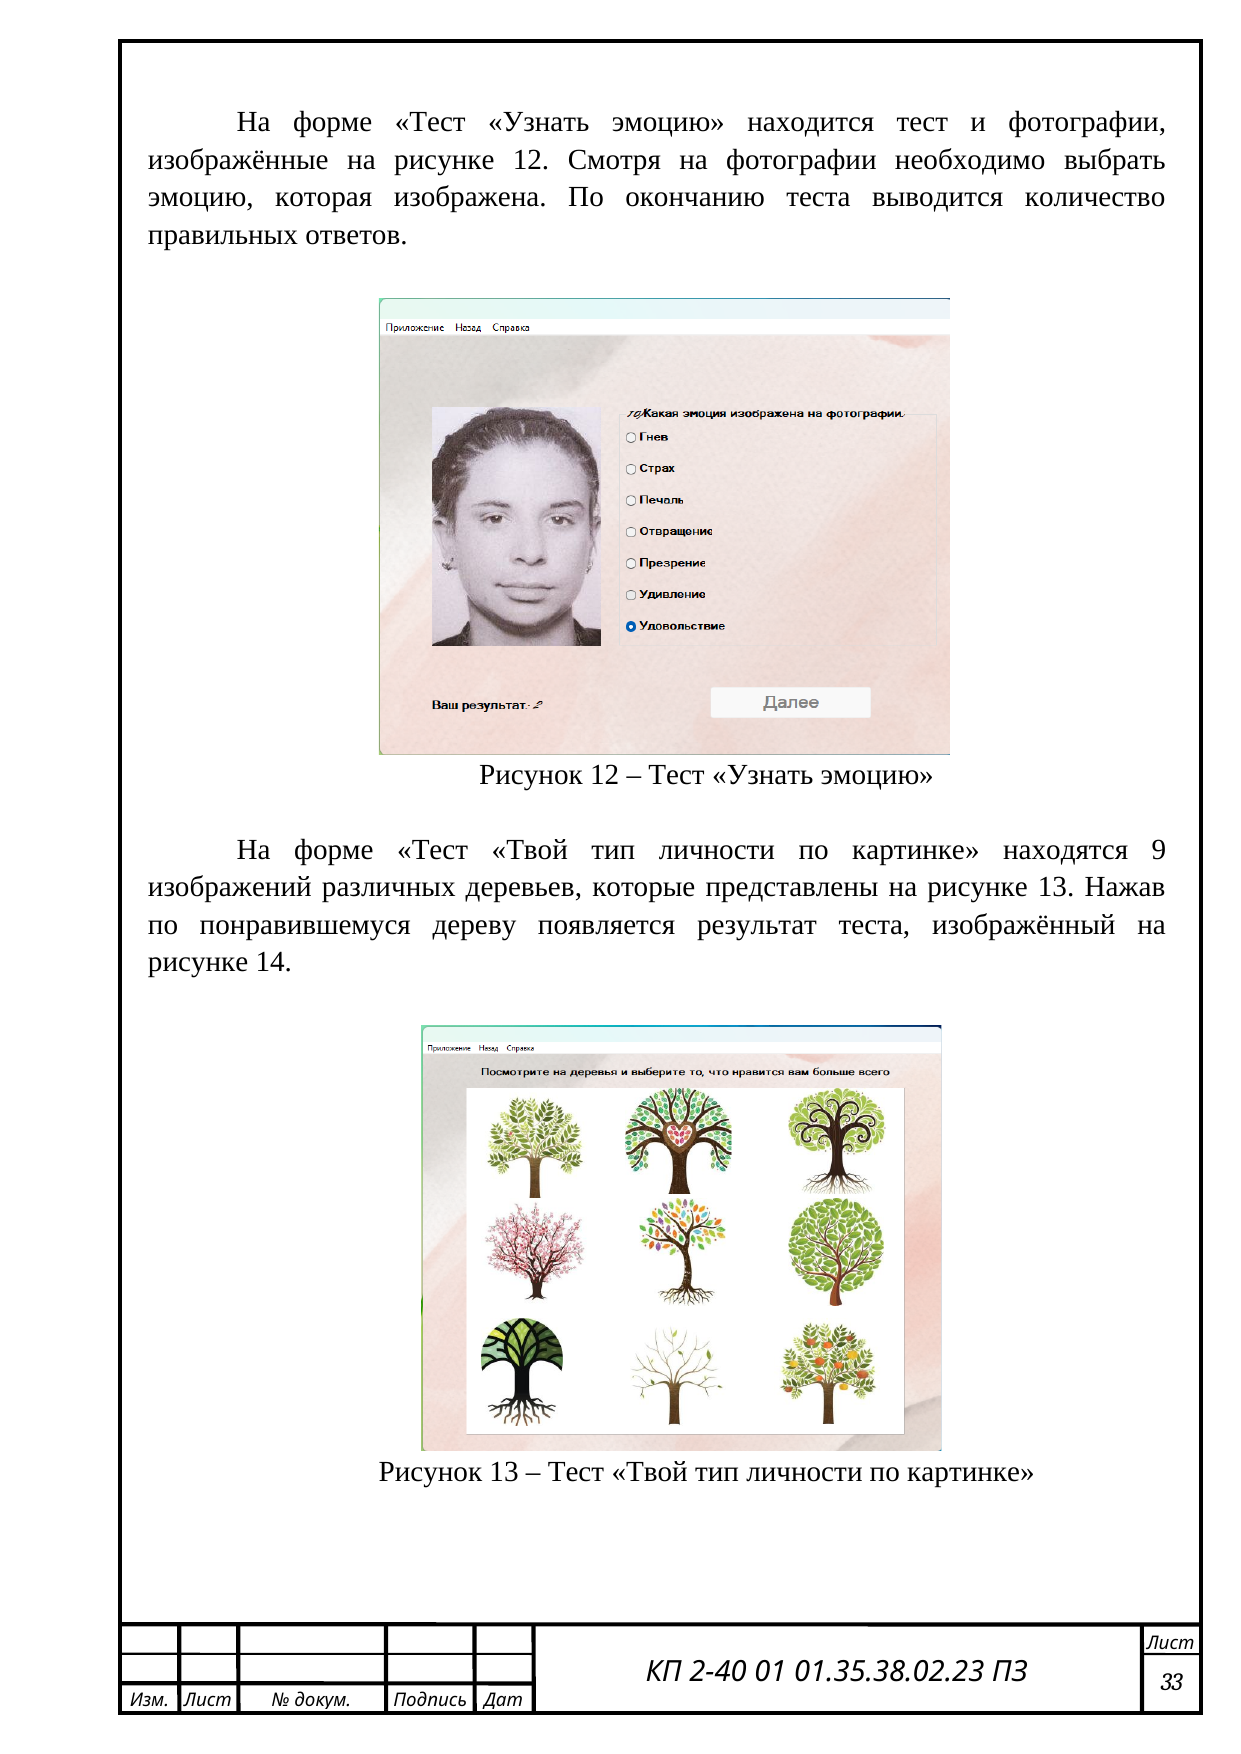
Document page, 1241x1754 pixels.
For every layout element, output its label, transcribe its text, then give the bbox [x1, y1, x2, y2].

picture [378, 298, 950, 755]
picture [421, 1025, 942, 1451]
text На форме «Тест «Узнать эмоцию» находится тест и фотографии, изображённые на рисунке 12. Смотря на фотографии необходимо выбрать эмоцию, которая изображена. По окончанию теста выводится количество правильных ответов. [148, 102, 1167, 252]
text На форме «Тест «Твой тип личности по картинке» находятся 9 изображений различных деревьев, которые представлены на рисунке 13. Нажав по понравившемуся дереву появляется результат теста, изображённый на рисунке 14. [148, 829, 1167, 979]
